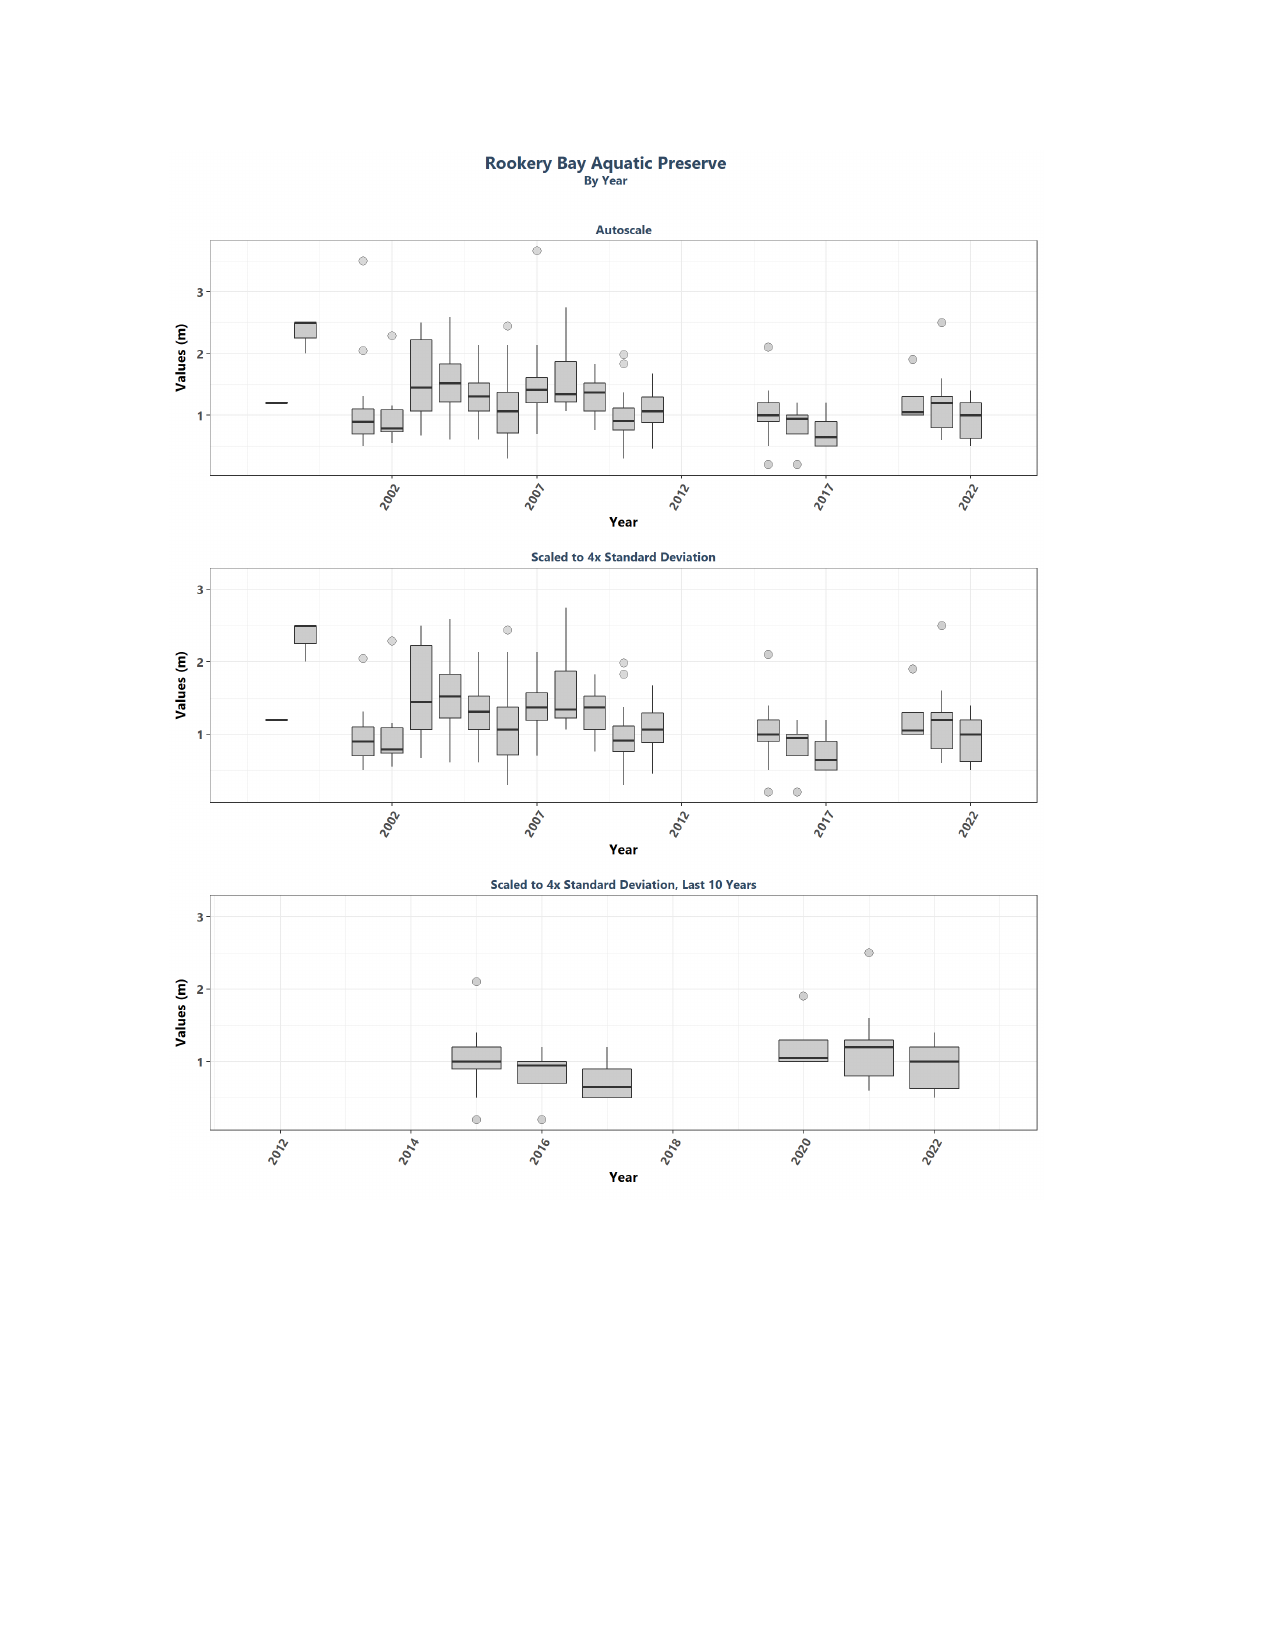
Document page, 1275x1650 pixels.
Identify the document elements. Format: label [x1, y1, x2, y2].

picture [168, 150, 1044, 1200]
